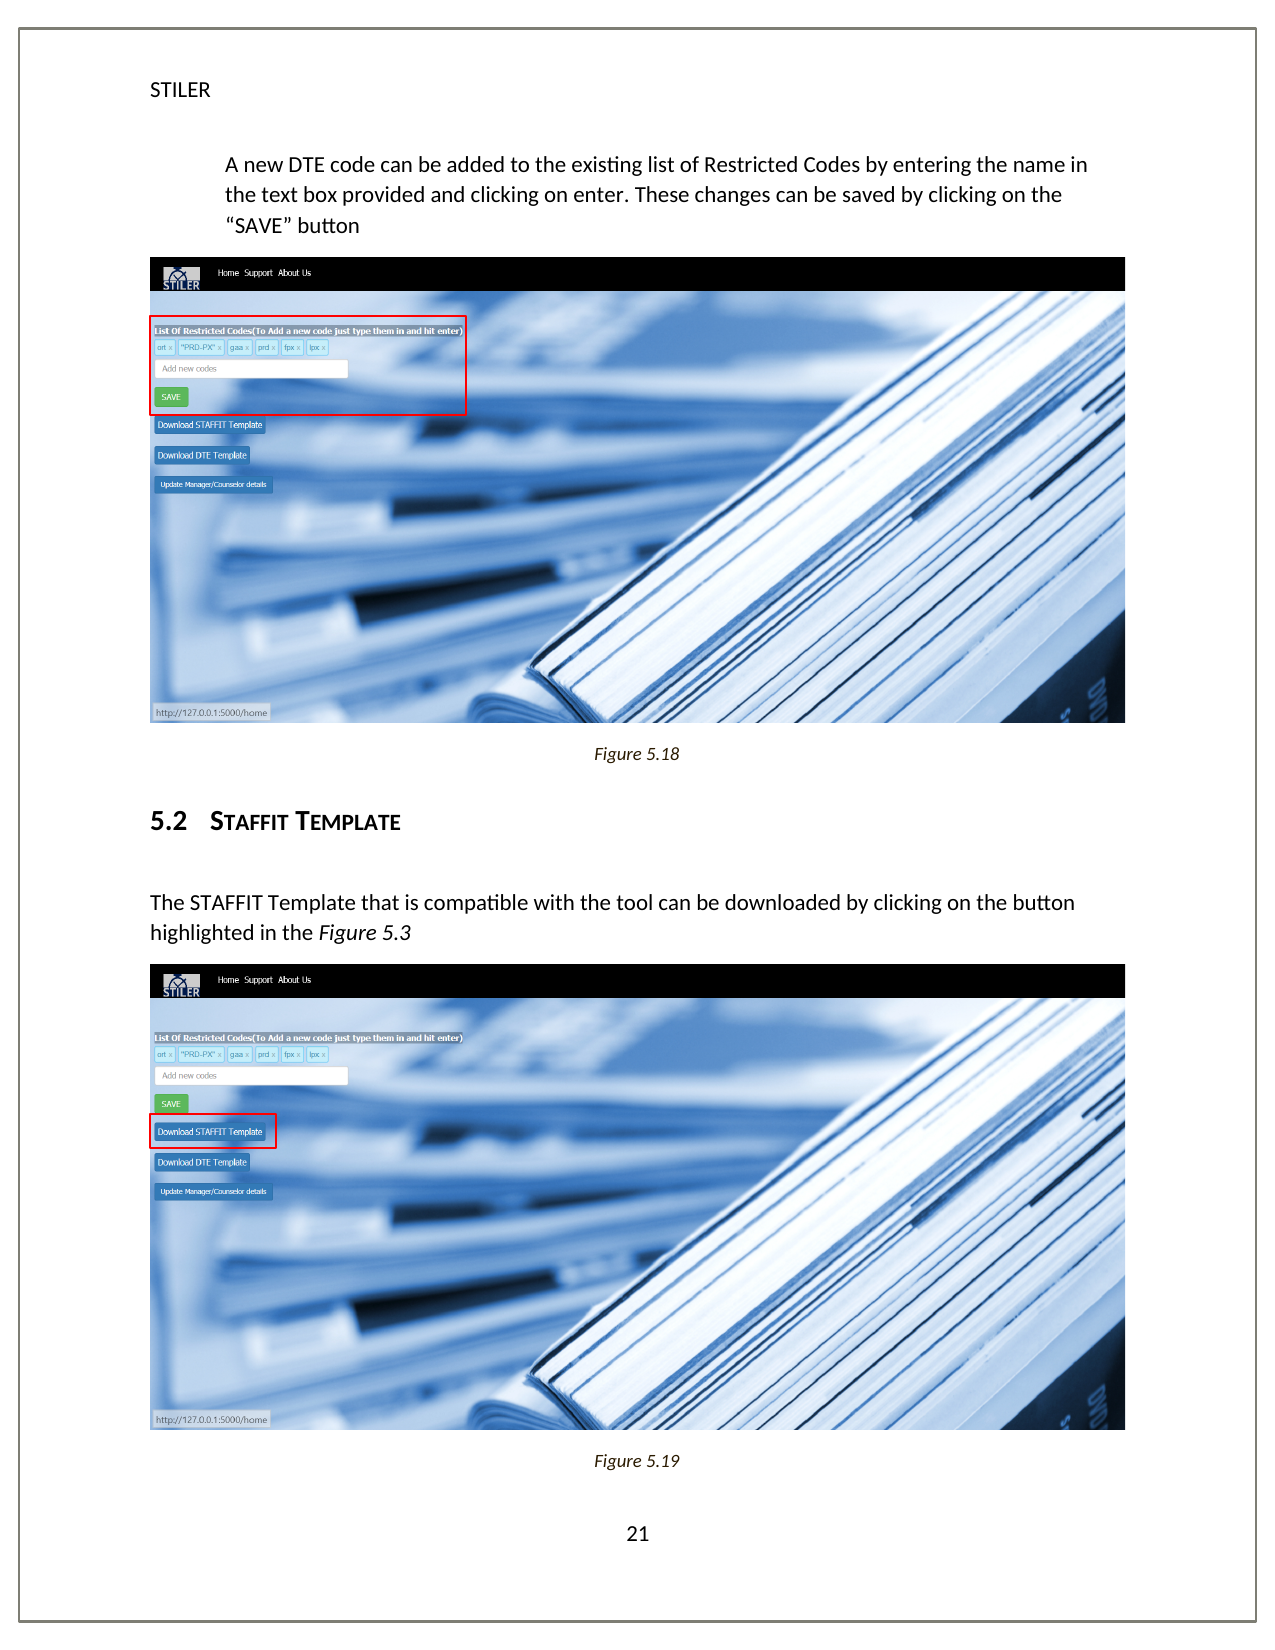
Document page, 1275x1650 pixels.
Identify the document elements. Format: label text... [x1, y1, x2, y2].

picture [150, 964, 1125, 1430]
text The STAFFIT Template that is compatible with the tool can be downloaded by clicking on the button highlighted in the Figure 5.3 [150, 888, 1125, 946]
subtitle Staffit Template [150, 802, 1125, 838]
text A new DTE code can be added to the existing list of Restricted Codes by entering the name in the text box provided and clicking on enter. These changes can be saved by clicking on the “SAVE” button [225, 150, 1125, 239]
picture [151, 1115, 275, 1147]
picture [151, 317, 465, 414]
picture [150, 257, 1125, 723]
